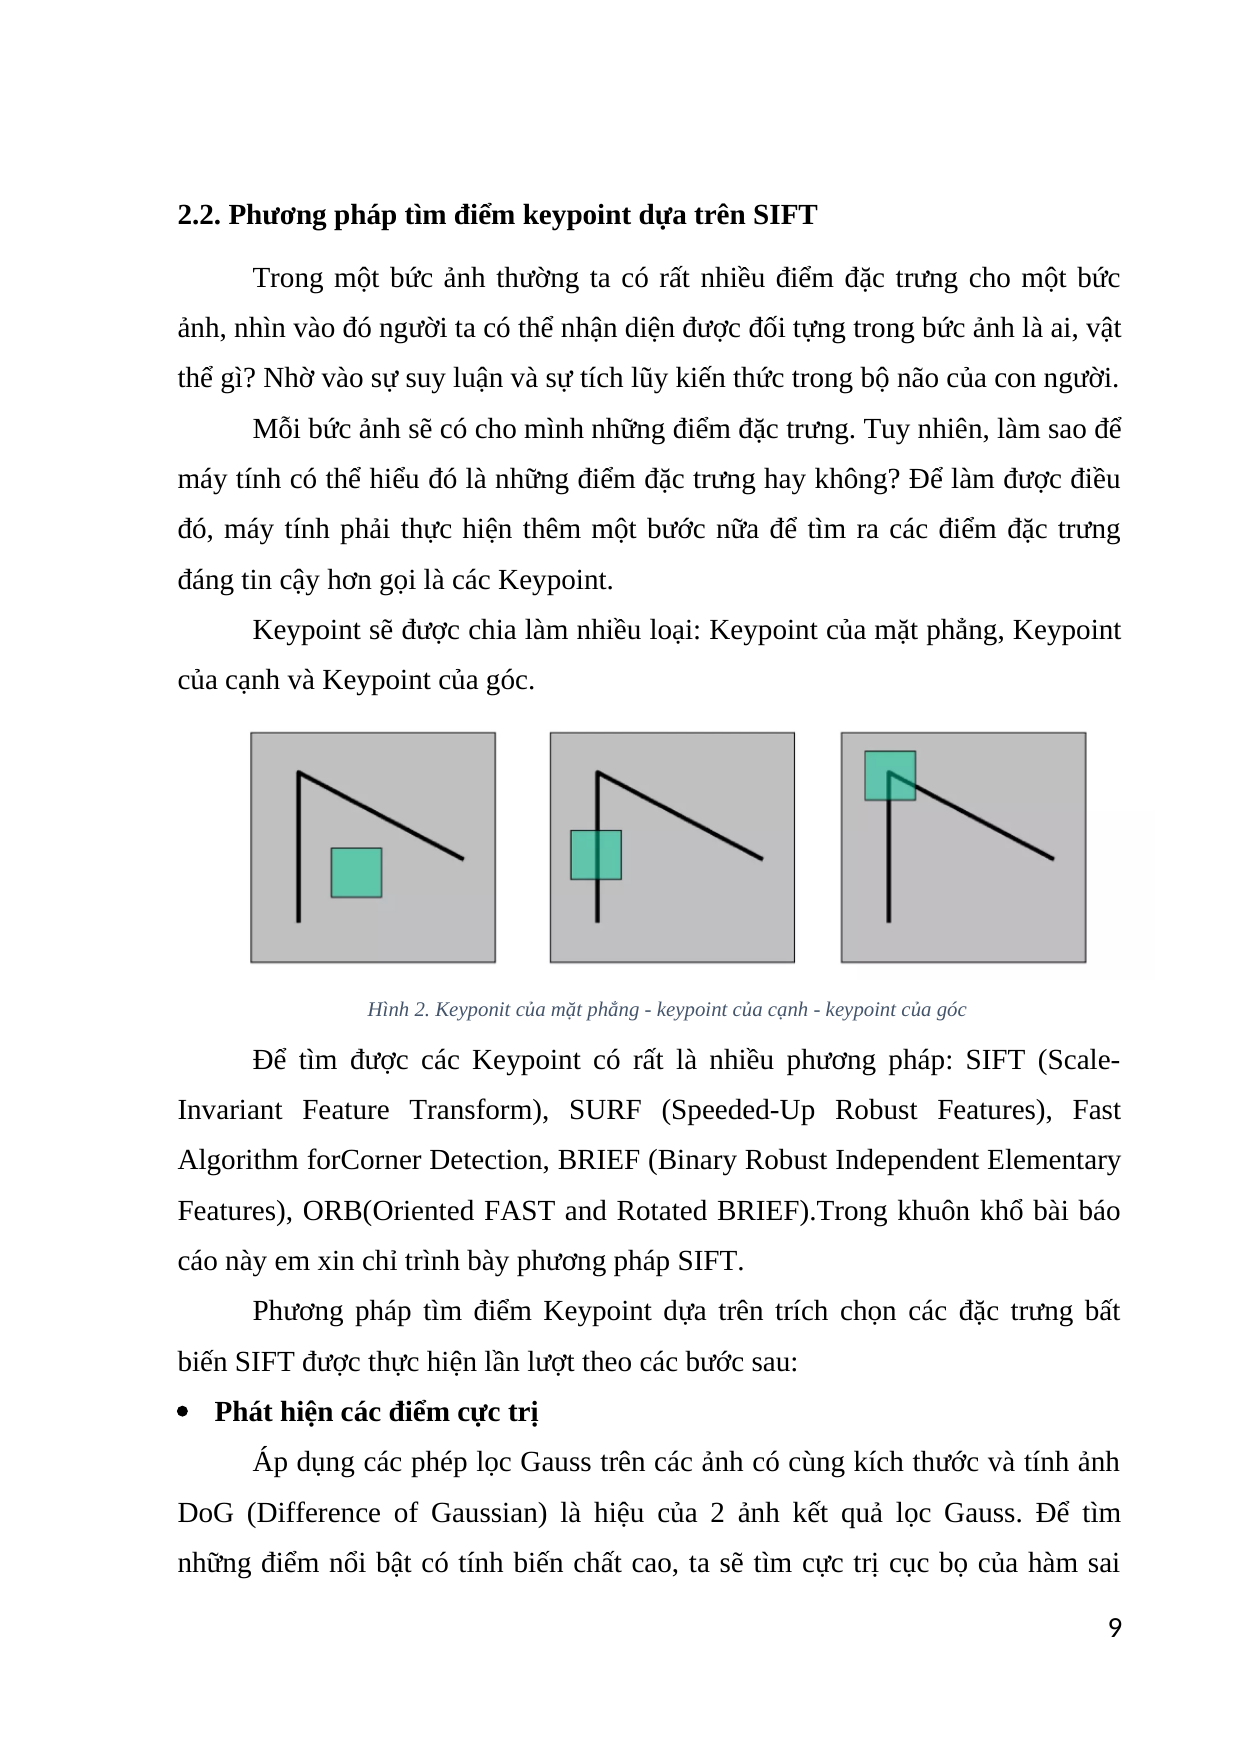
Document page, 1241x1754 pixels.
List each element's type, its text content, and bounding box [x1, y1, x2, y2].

text Hình 2. Keyponit của mặt phẳng - keypoint của cạnh - keypoint của góc [214, 997, 1122, 1021]
text Phương pháp tìm điểm Keypoint dựa trên trích chọn các đặc trưng bất biến SIFT được thực hiện lần lượt theo các bước sau: [177, 1293, 1122, 1377]
picture [214, 712, 1155, 980]
text Mỗi bức ảnh sẽ có cho mình những điểm đặc trưng. Tuy nhiên, làm sao để máy tính có thể hiểu đó là những điểm đặc trưng hay không? Để làm được điều đó, máy tính phải thực hiện thêm một bước nữa để tìm ra các điểm đặc trưng đáng tin cậy hơn gọi là các Keypoint. [177, 411, 1122, 595]
text Trong một bức ảnh thường ta có rất nhiều điểm đặc trưng cho một bức ảnh, nhìn vào đó người ta có thể nhận diện được đối tựng trong bức ảnh là ai, vật thể gì? Nhờ vào sự suy luận và sự tích lũy kiến thức trong bộ não của con người. [177, 260, 1122, 394]
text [177, 1444, 1122, 1579]
text Keypoint sẽ được chia làm nhiều loại: Keypoint của mặt phẳng, Keypoint của cạnh và Keypoint của góc. [177, 612, 1122, 696]
text Để tìm được các Keypoint có rất là nhiều phương pháp: SIFT (Scale-Invariant Feature Transform), SURF (Speeded-Up Robust Features), Fast Algorithm forCorner Detection, BRIEF (Binary Robust Independent Elementary Features), ORB(Oriented FAST and Rotated BRIEF).Trong khuôn khổ bài báo cáo này em xin chỉ trình bày phương pháp SIFT. [177, 1042, 1122, 1277]
subtitle Phương pháp tìm điểm keypoint dựa trên SIFT [177, 197, 1122, 231]
list Phát hiện các điểm cực trị [177, 1394, 1122, 1428]
